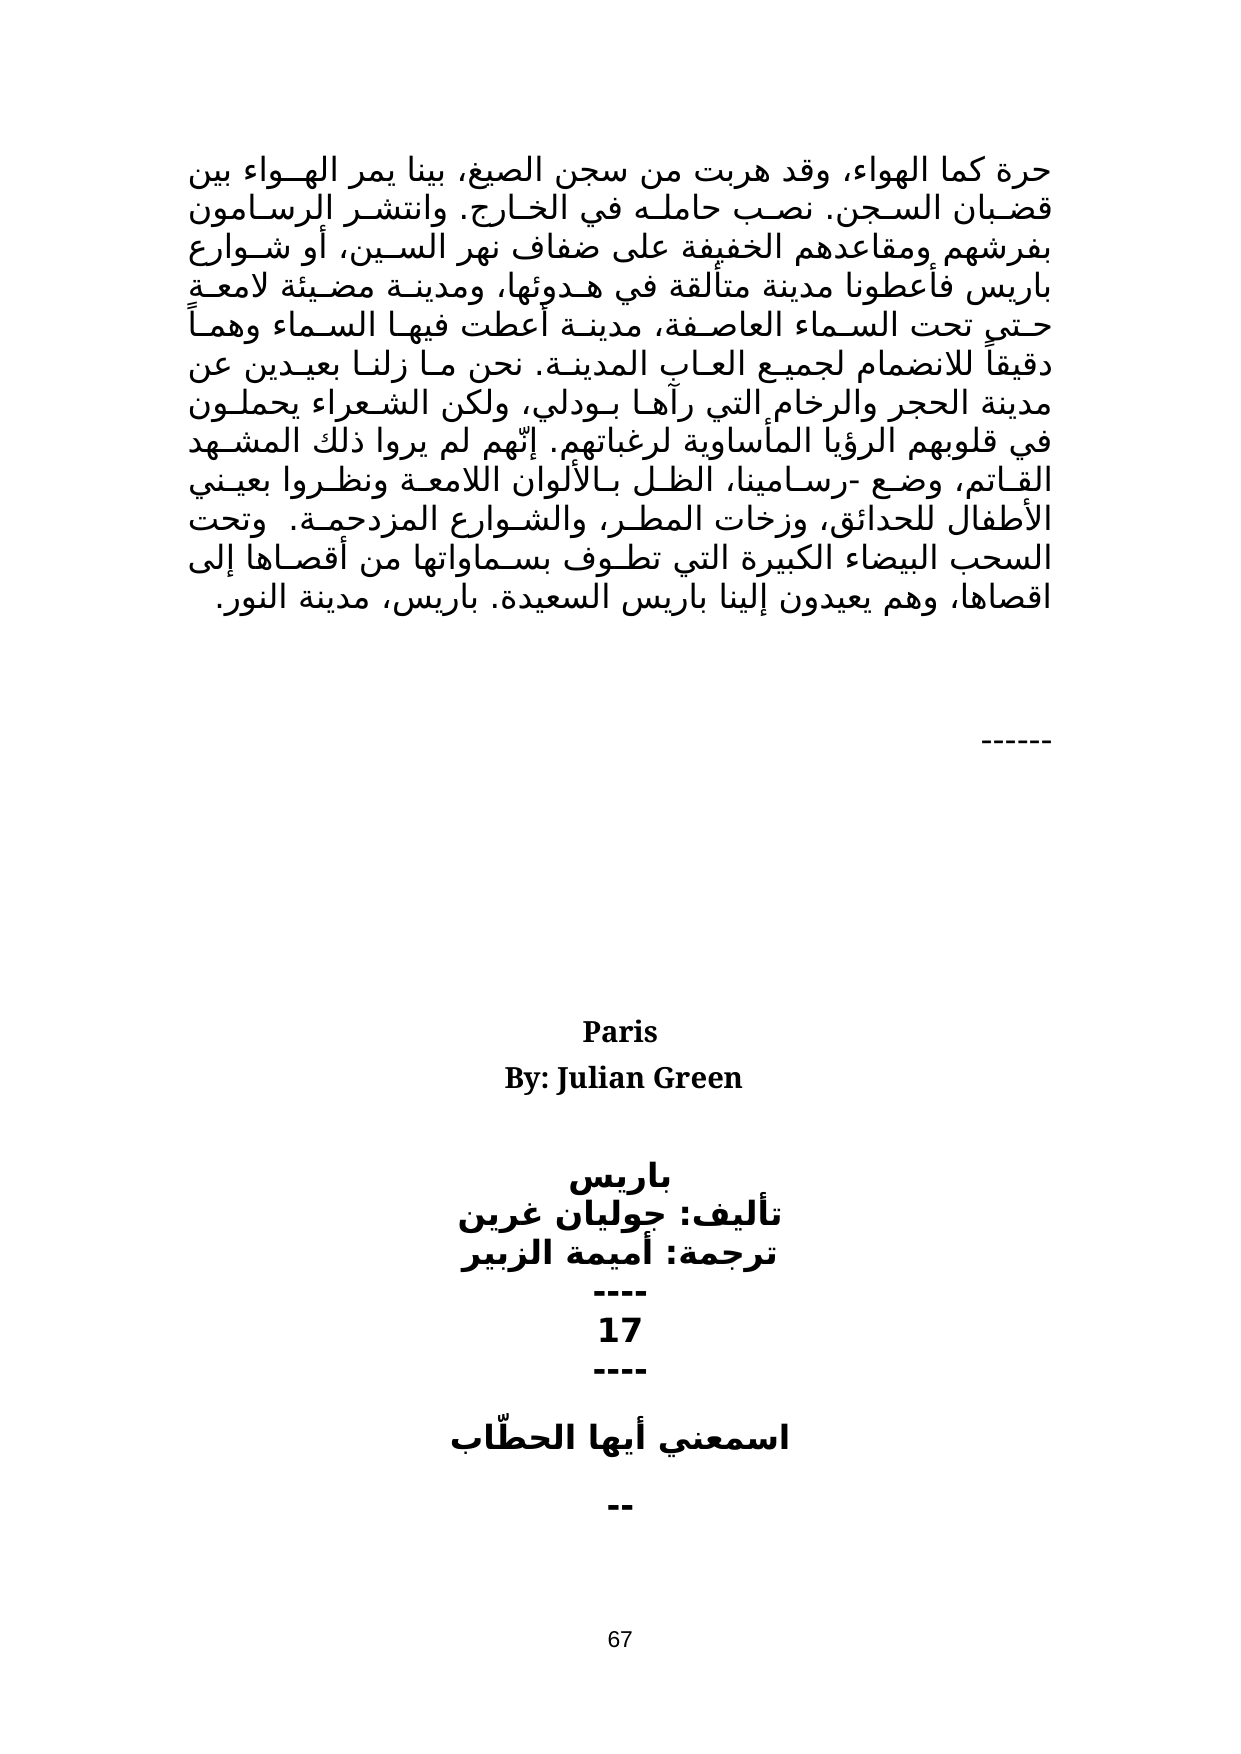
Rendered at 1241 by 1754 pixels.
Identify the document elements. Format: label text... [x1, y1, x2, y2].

subtitle ---- [187, 1350, 1053, 1389]
text ------ [187, 720, 1053, 759]
subtitle ترجمة: أميمة الزبير [187, 1234, 1053, 1273]
subtitle Paris [187, 1012, 1053, 1051]
subtitle By: Julian Green [187, 1057, 1053, 1097]
text اسمعني أيها الحطّاب [187, 1418, 1053, 1457]
subtitle ---- [187, 1273, 1053, 1311]
text -- [187, 1486, 1053, 1525]
subtitle 17 [187, 1311, 1053, 1350]
subtitle باريس [187, 1156, 1053, 1195]
subtitle تأليف: جوليان غرين [187, 1195, 1053, 1234]
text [187, 150, 1053, 616]
